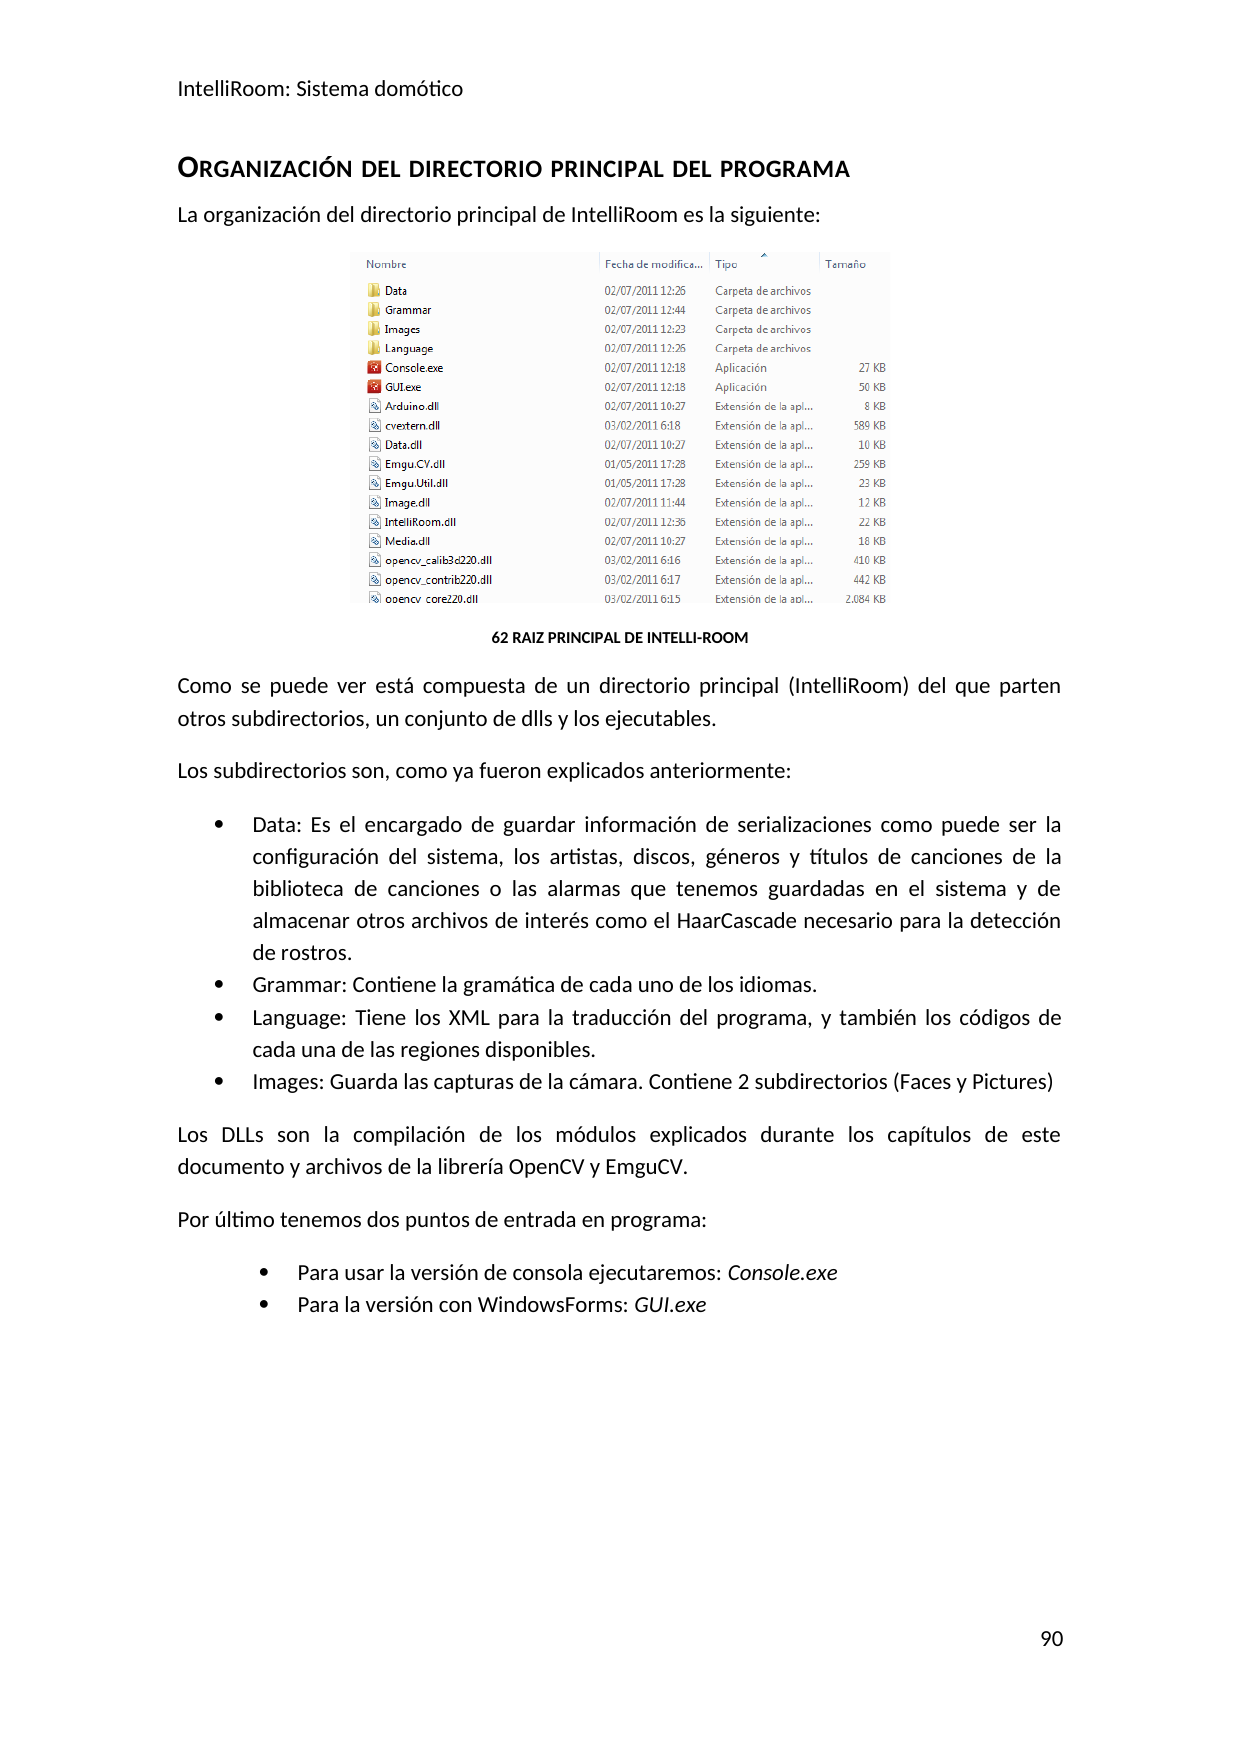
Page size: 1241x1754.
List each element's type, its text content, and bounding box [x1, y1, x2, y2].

picture [349, 252, 891, 603]
list Grammar: Contiene la gramática de cada uno de los idiomas. [215, 971, 1063, 999]
list Images: Guarda las capturas de la cámara. Contiene 2 subdirectorios (Faces y Pictures) [215, 1067, 1063, 1095]
text Por último tenemos dos puntos de entrada en programa: [177, 1205, 1063, 1233]
list Para usar la versión de consola ejecutaremos: Console.exe [260, 1258, 1063, 1286]
text 62 Raiz principal de Intelli-Room [177, 627, 1063, 648]
text Los DLLs son la compilación de los módulos explicados durante los capítulos de este documento y archivos de la librería OpenCV y EmguCV. [177, 1120, 1063, 1180]
list Language: Tiene los XML para la traducción del programa, y también los códigos de cada una de las regiones disponibles. [215, 1003, 1063, 1063]
text La organización del directorio principal de IntelliRoom es la siguiente: [177, 200, 1063, 228]
text Como se puede ver está compuesta de un directorio principal (IntelliRoom) del que parten otros subdirectorios, un conjunto de dlls y los ejecutables. [177, 671, 1063, 732]
subtitle Organización del directorio principal del programa [177, 148, 1063, 186]
text Los subdirectorios son, como ya fueron explicados anteriormente: [177, 757, 1063, 785]
list Para la versión con WindowsForms: GUI.exe [260, 1291, 1063, 1319]
list Data: Es el encargado de guardar información de serializaciones como puede ser la configuración del sistema, los artistas, discos, géneros y títulos de canciones de la biblioteca de canciones o las alarmas que tenemos guardadas en el sistema y de almacenar otros archivos de interés como el HaarCascade necesario para la detección de rostros. [215, 810, 1063, 966]
